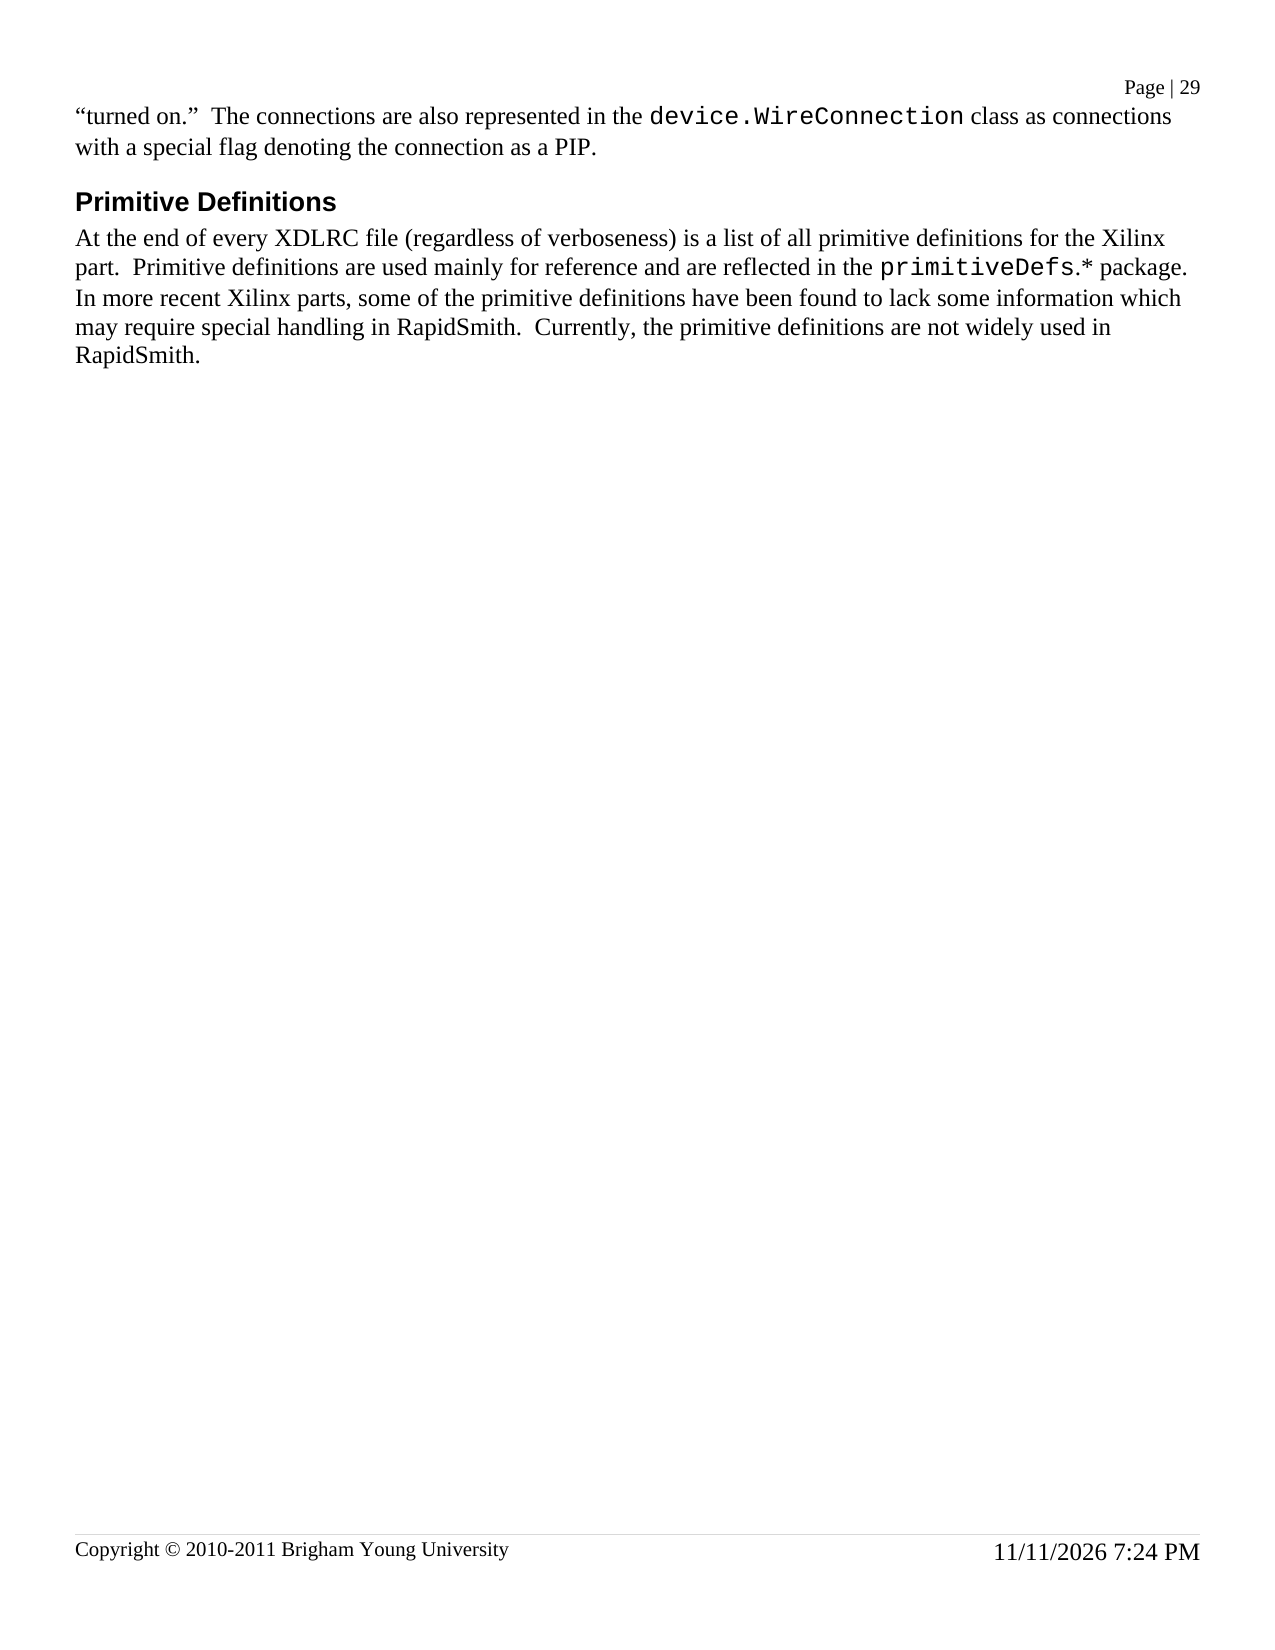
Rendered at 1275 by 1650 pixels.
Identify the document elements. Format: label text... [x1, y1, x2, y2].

text At the end of every XDLRC file (regardless of verboseness) is a list of all primitive definitions for the Xilinx part. Primitive definitions are used mainly for reference and are reflected in the primitiveDefs.* package. In more recent Xilinx parts, some of the primitive definitions have been found to lack some information which may require special handling in RapidSmith. Currently, the primitive definitions are not widely used in RapidSmith. [75, 223, 1200, 369]
subtitle Primitive Definitions [75, 186, 1200, 217]
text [75, 101, 1200, 161]
